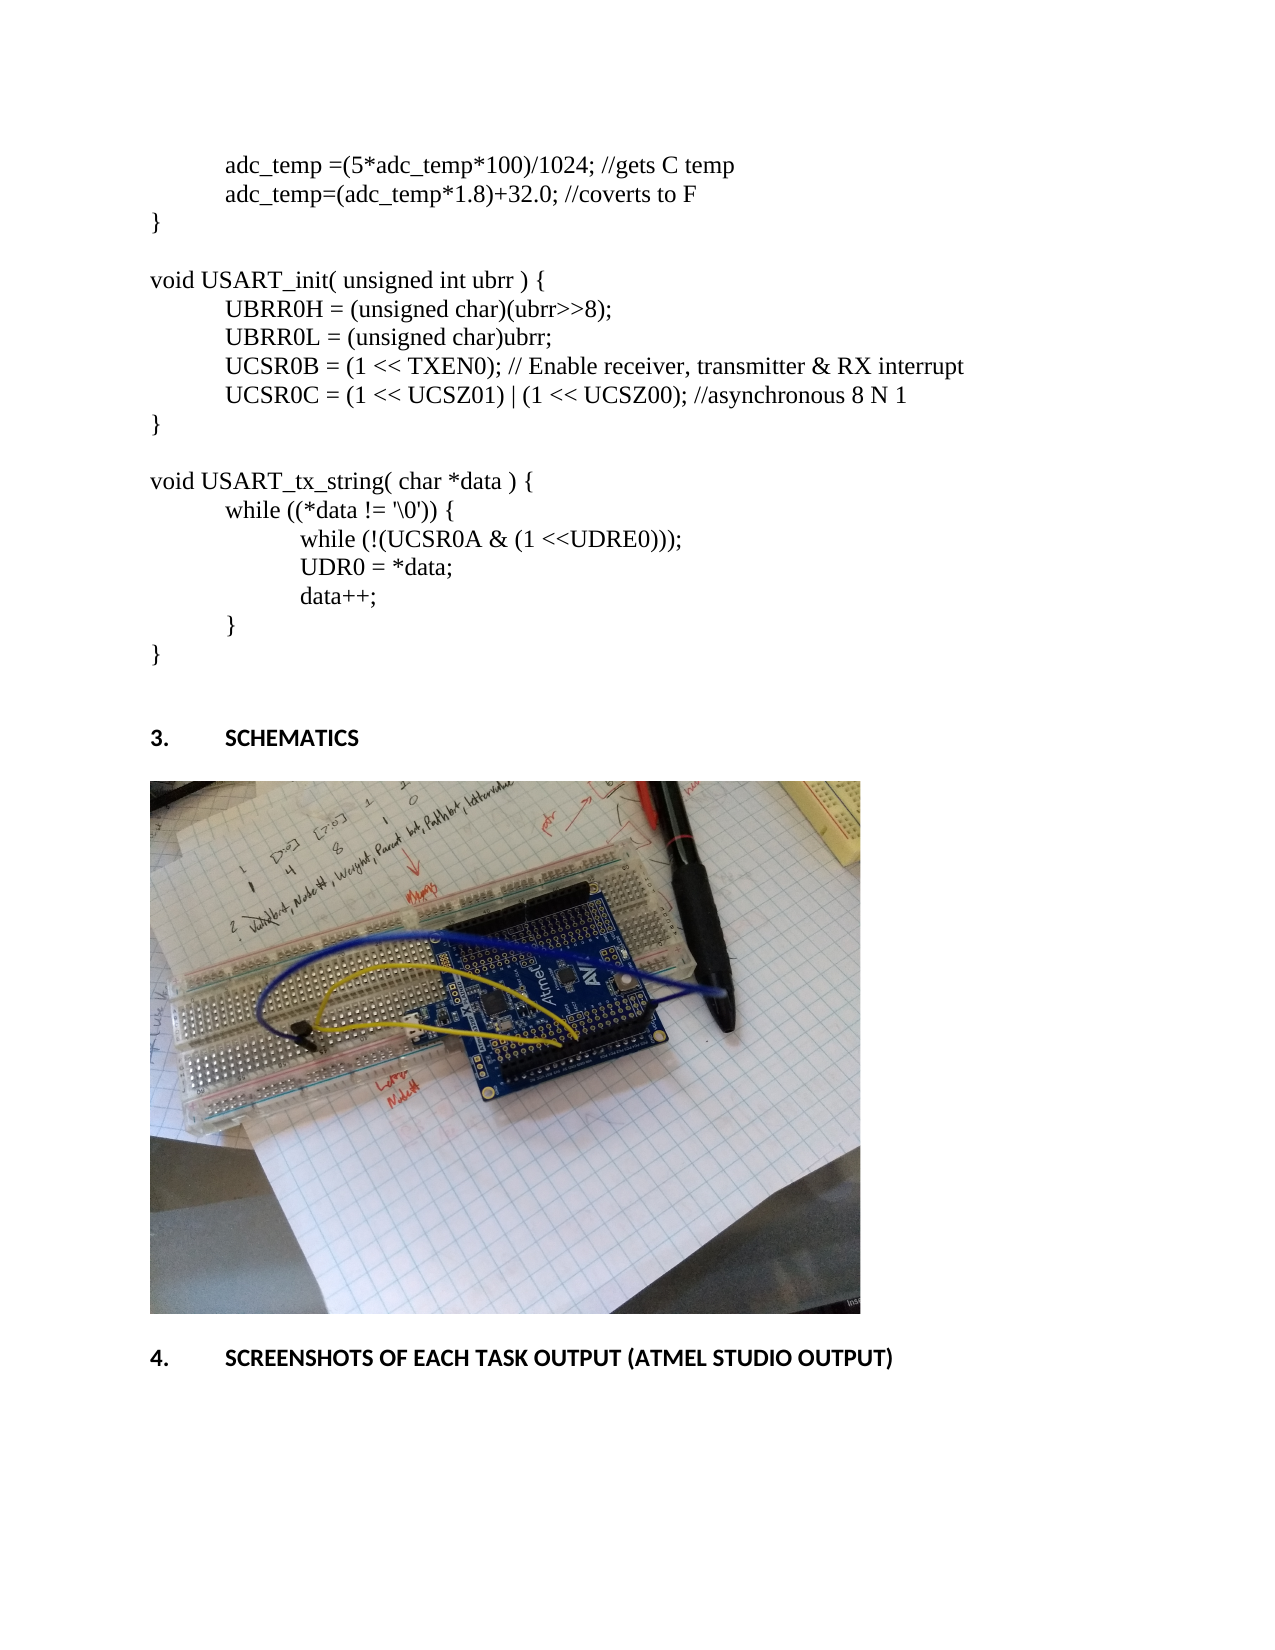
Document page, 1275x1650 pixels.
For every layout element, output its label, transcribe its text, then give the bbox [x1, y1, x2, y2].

text } [150, 610, 1125, 639]
text void USART_tx_string( char *data ) { [150, 466, 1125, 495]
text UCSR0B = (1 << TXEN0); // Enable receiver, transmitter & RX interrupt [150, 351, 1125, 380]
text UCSR0C = (1 << UCSZ01) | (1 << UCSZ00); //asynchronous 8 N 1 [150, 380, 1125, 409]
list SCHEMATICS [150, 722, 1125, 753]
text } [150, 639, 1125, 667]
text adc_temp =(5*adc_temp*100)/1024; //gets C temp [150, 150, 1125, 179]
text data++; [150, 581, 1125, 610]
picture [150, 781, 861, 1314]
text while ((*data != '\0')) { [150, 495, 1125, 524]
text } [150, 207, 1125, 236]
text UDR0 = *data; [150, 552, 1125, 581]
text UBRR0H = (unsigned char)(ubrr>>8); [150, 294, 1125, 322]
text UBRR0L = (unsigned char)ubrr; [150, 322, 1125, 351]
text while (!(UCSR0A & (1 <<UDRE0))); [150, 524, 1125, 552]
text } [150, 409, 1125, 437]
text adc_temp=(adc_temp*1.8)+32.0; //coverts to F [150, 179, 1125, 207]
list SCREENSHOTS OF EACH TASK OUTPUT (ATMEL STUDIO OUTPUT) [150, 1342, 1125, 1372]
text void USART_init( unsigned int ubrr ) { [150, 265, 1125, 294]
